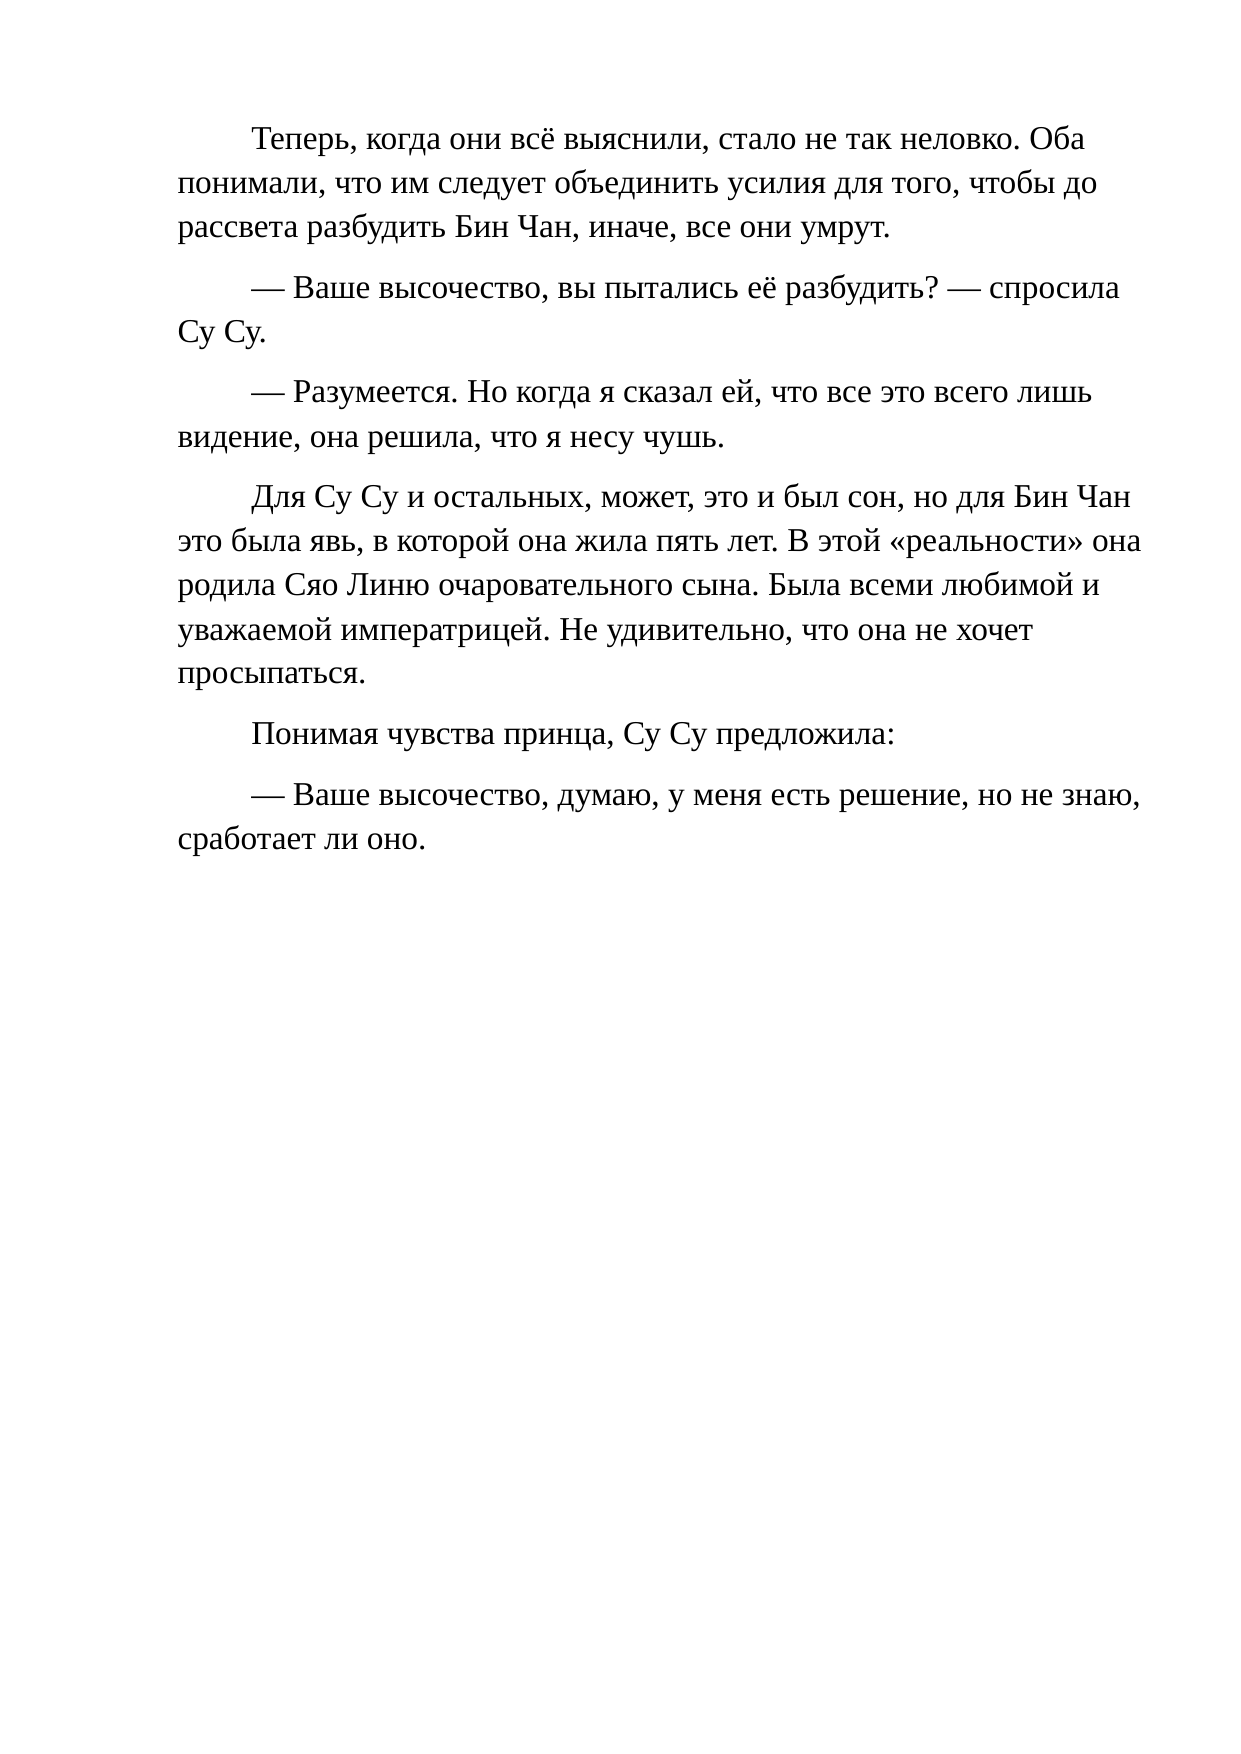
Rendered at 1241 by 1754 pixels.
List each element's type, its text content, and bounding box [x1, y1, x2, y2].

text Понимая чувства принца, Су Су предложила: [177, 713, 1152, 752]
text — Ваше высочество, думаю, у меня есть решение, но не знаю, сработает ли оно. [177, 774, 1152, 857]
text Для Су Су и остальных, может, это и был сон, но для Бин Чан это была явь, в которой она жила пять лет. В этой «реальности» она родила Сяо Линю очаровательного сына. Была всеми любимой и уважаемой императрицей. Не удивительно, что она не хочет просыпаться. [177, 477, 1152, 691]
text Теперь, когда они всё выяснили, стало не так неловко. Оба понимали, что им следует объединить усилия для того, чтобы до рассвета разбудить Бин Чан, иначе, все они умрут. [177, 118, 1152, 244]
text — Ваше высочество, вы пытались её разбудить? — спросила Су Су. [177, 267, 1152, 349]
text — Разумеется. Но когда я сказал ей, что все это всего лишь видение, она решила, что я несу чушь. [177, 372, 1152, 454]
